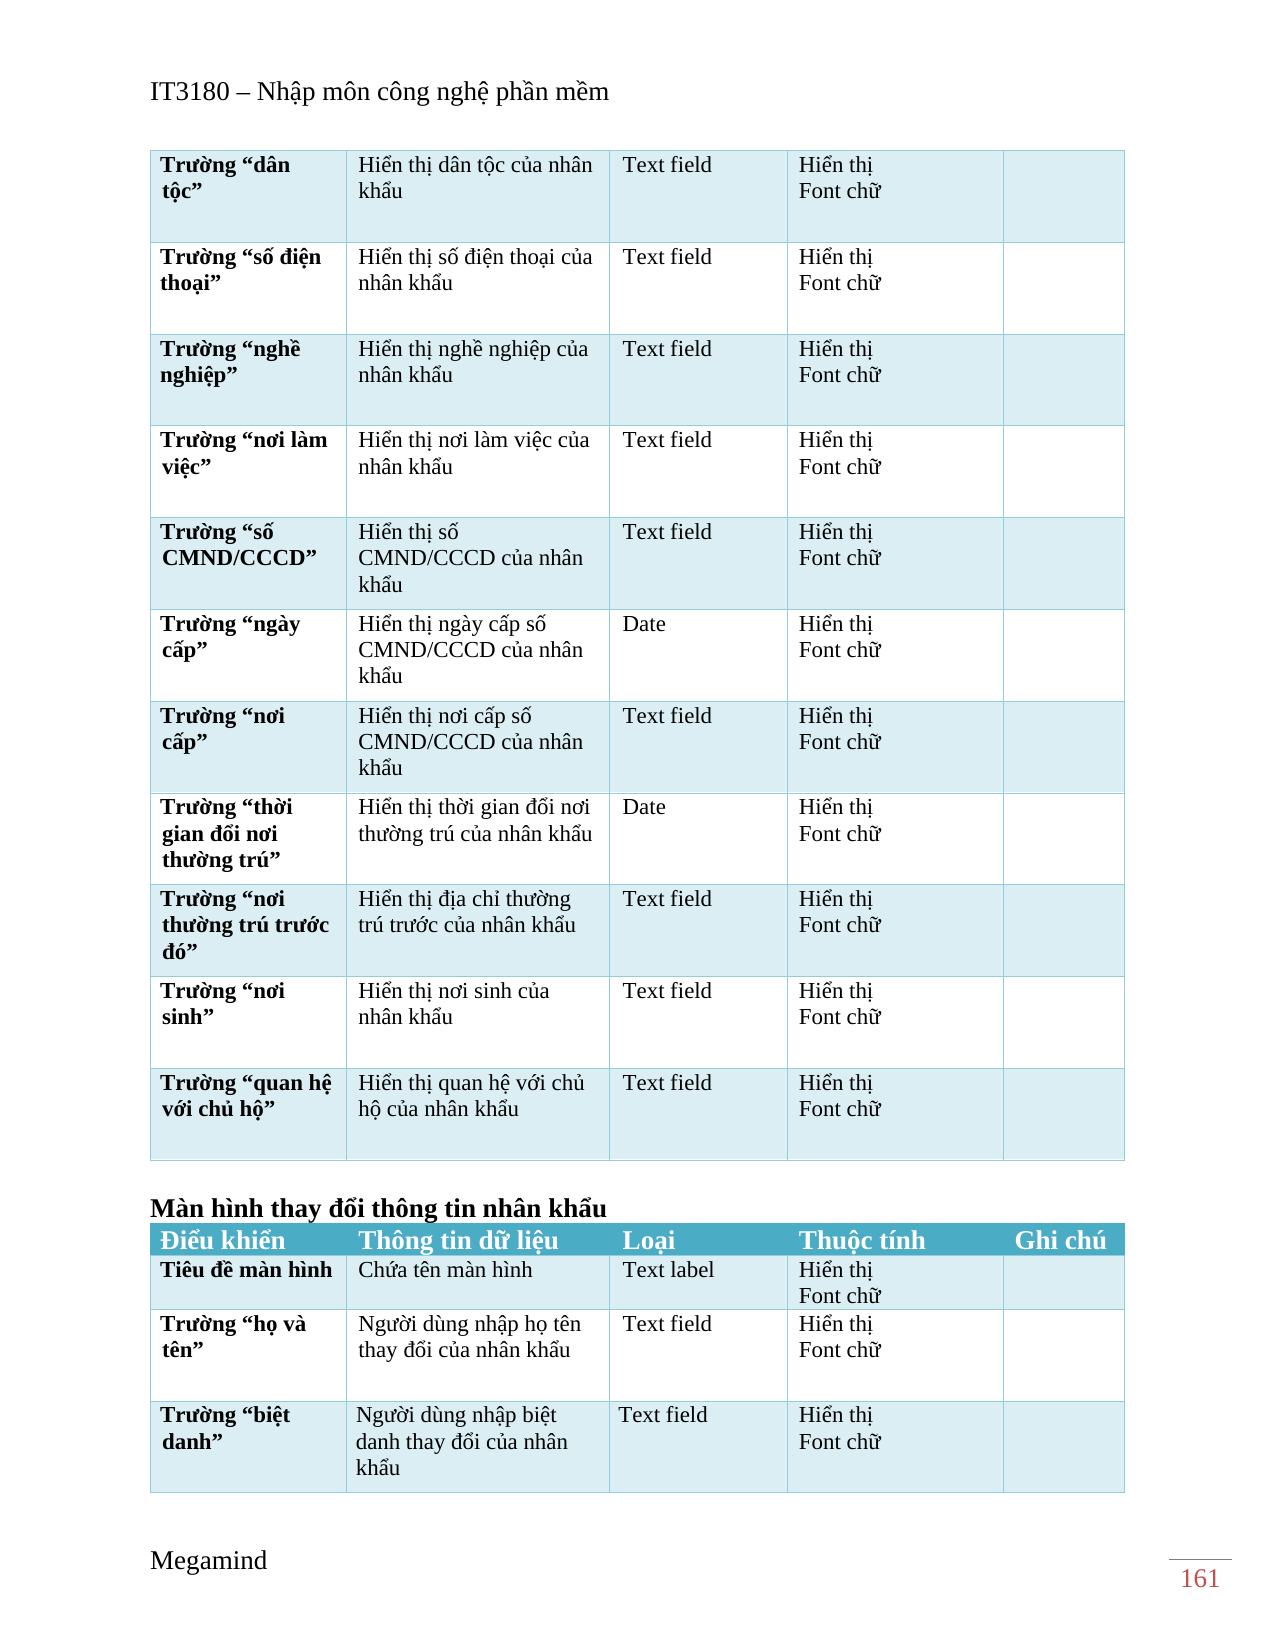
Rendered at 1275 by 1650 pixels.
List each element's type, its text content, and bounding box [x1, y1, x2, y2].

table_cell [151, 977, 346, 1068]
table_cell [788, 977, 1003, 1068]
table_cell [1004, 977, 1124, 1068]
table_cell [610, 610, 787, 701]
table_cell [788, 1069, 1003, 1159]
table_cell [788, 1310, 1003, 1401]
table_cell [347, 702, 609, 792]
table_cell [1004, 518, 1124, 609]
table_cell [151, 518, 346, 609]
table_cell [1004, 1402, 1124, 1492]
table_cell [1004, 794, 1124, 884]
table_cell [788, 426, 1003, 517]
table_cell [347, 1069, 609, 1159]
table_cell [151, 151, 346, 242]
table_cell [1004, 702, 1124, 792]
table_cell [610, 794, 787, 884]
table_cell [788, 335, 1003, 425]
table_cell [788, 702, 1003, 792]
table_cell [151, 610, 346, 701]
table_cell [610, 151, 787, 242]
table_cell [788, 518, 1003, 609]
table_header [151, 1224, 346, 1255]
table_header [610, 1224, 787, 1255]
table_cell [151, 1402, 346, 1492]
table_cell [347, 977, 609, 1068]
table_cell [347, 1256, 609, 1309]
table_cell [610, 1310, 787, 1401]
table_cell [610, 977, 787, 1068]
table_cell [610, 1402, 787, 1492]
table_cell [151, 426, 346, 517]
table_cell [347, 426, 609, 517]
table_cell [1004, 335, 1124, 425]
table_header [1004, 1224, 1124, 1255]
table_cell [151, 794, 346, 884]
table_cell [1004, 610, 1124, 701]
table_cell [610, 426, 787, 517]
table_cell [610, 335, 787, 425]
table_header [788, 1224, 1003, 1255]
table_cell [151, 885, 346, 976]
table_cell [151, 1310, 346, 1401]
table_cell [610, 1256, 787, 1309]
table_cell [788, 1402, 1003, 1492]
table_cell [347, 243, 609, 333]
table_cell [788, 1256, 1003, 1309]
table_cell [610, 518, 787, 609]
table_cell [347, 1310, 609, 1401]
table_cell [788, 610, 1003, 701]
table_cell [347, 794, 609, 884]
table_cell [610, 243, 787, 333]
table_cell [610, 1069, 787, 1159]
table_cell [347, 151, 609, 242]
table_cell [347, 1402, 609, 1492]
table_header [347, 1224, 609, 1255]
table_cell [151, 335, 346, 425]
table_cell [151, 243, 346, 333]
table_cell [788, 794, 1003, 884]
text Màn hình thay đổi thông tin nhân khẩu [150, 1192, 1125, 1223]
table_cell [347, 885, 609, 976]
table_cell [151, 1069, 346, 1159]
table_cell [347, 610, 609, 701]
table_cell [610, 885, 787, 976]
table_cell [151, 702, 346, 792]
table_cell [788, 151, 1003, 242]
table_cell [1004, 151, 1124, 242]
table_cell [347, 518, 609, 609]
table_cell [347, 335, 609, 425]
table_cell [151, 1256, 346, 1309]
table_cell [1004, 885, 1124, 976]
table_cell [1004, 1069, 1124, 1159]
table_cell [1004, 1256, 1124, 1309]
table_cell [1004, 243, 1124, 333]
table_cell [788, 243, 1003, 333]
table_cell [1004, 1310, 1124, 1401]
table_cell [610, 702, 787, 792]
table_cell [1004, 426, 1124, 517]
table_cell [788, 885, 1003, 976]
